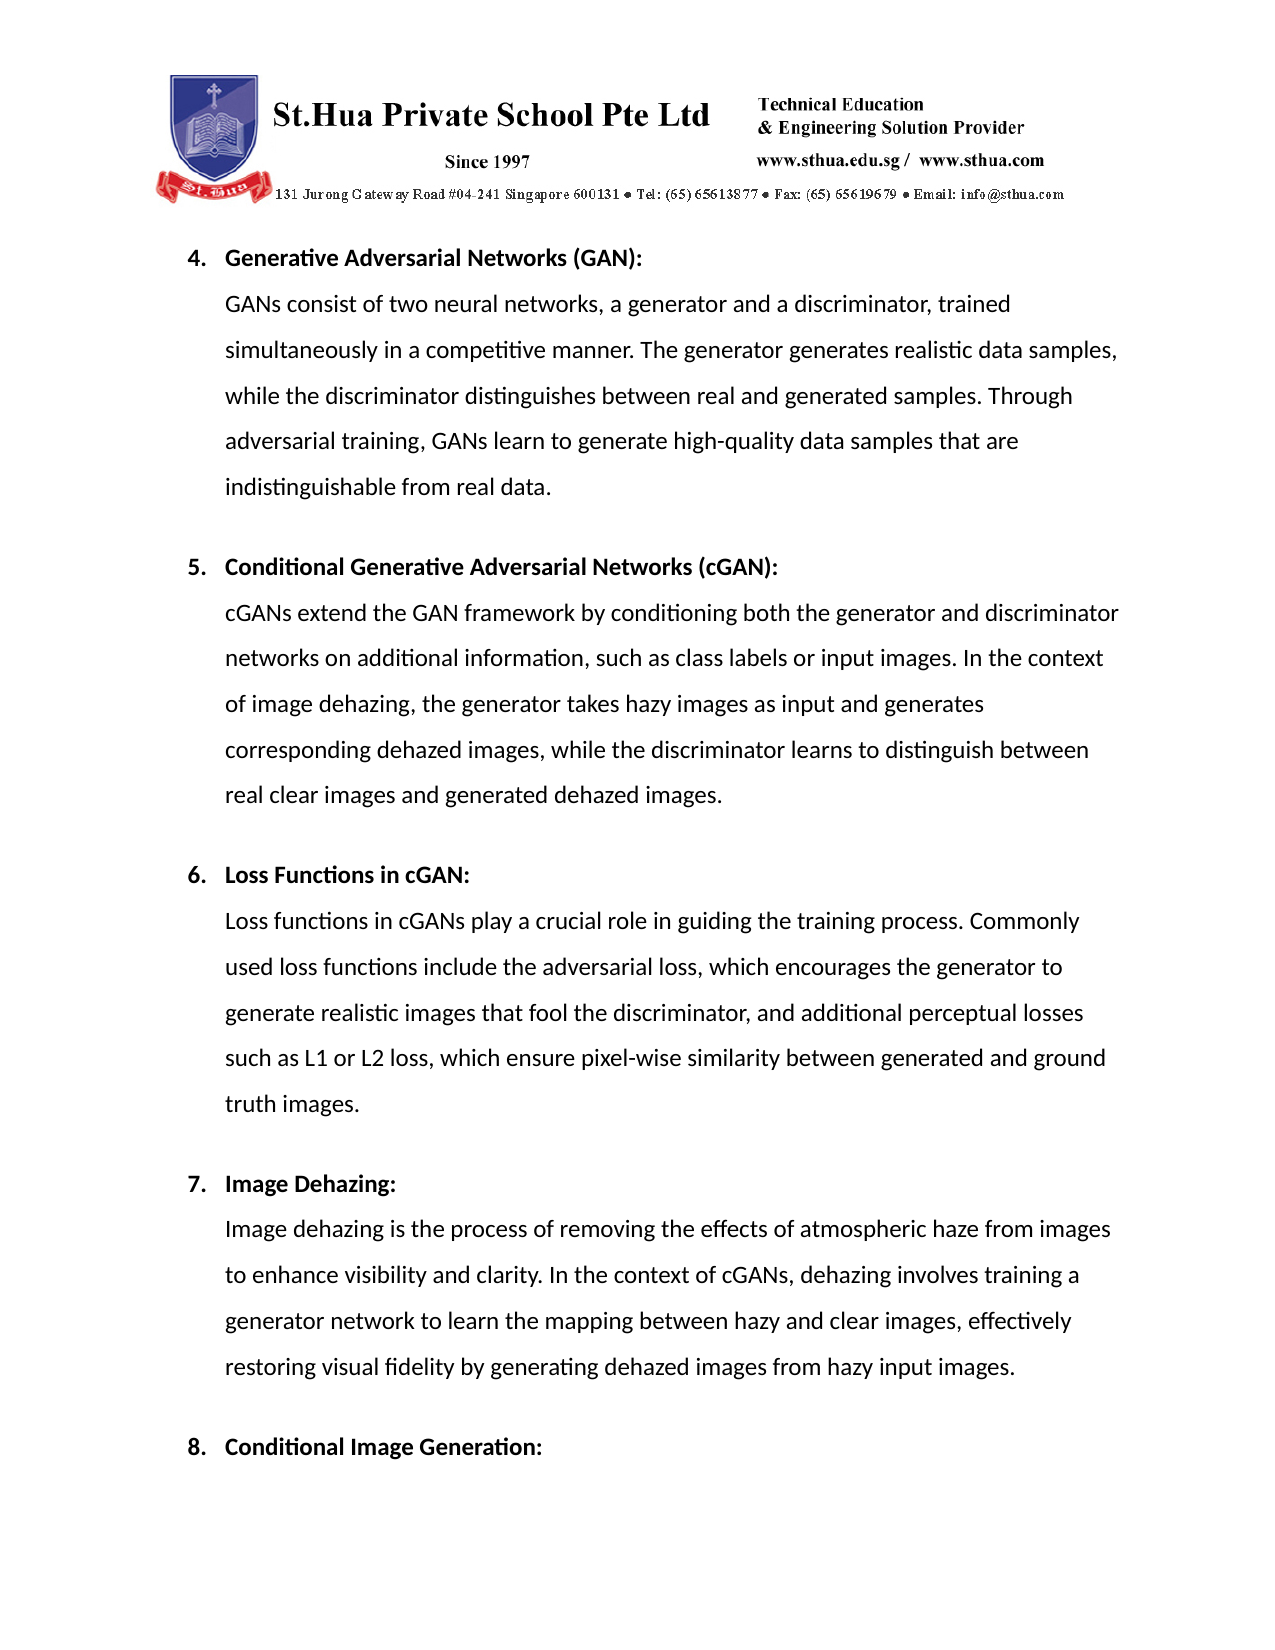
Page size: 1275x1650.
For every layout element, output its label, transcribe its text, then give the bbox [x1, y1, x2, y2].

list Image Dehazing: [187, 1168, 1125, 1198]
text GANs consist of two neural networks, a generator and a discriminator, trained simultaneously in a competitive manner. The generator generates realistic data samples, while the discriminator distinguishes between real and generated samples. Through adversarial training, GANs learn to generate high-quality data samples that are indistinguishable from real data. [225, 288, 1125, 502]
list Conditional Image Generation: [187, 1431, 1125, 1461]
text Image dehazing is the process of removing the effects of atmospheric haze from images to enhance visibility and clarity. In the context of cGANs, dehazing involves training a generator network to learn the mapping between hazy and clear images, effectively restoring visual fidelity by generating dehazed images from hazy input images. [225, 1214, 1125, 1381]
text cGANs extend the GAN framework by conditioning both the generator and discriminator networks on additional information, such as class labels or input images. In the context of image dehazing, the generator takes hazy images as input and generates corresponding dehazed images, while the discriminator learns to distinguish between real clear images and generated dehazed images. [225, 597, 1125, 810]
picture [150, 75, 1078, 209]
list Conditional Generative Adversarial Networks (cGAN): [187, 551, 1125, 582]
text Loss functions in cGANs play a crucial role in guiding the training process. Commonly used loss functions include the adversarial loss, which encourages the generator to generate realistic images that fool the discriminator, and additional perceptual losses such as L1 or L2 loss, which ensure pixel-wise similarity between generated and ground truth images. [225, 905, 1125, 1119]
list Loss Functions in cGAN: [187, 859, 1125, 890]
list Generative Adversarial Networks (GAN): [187, 243, 1125, 273]
